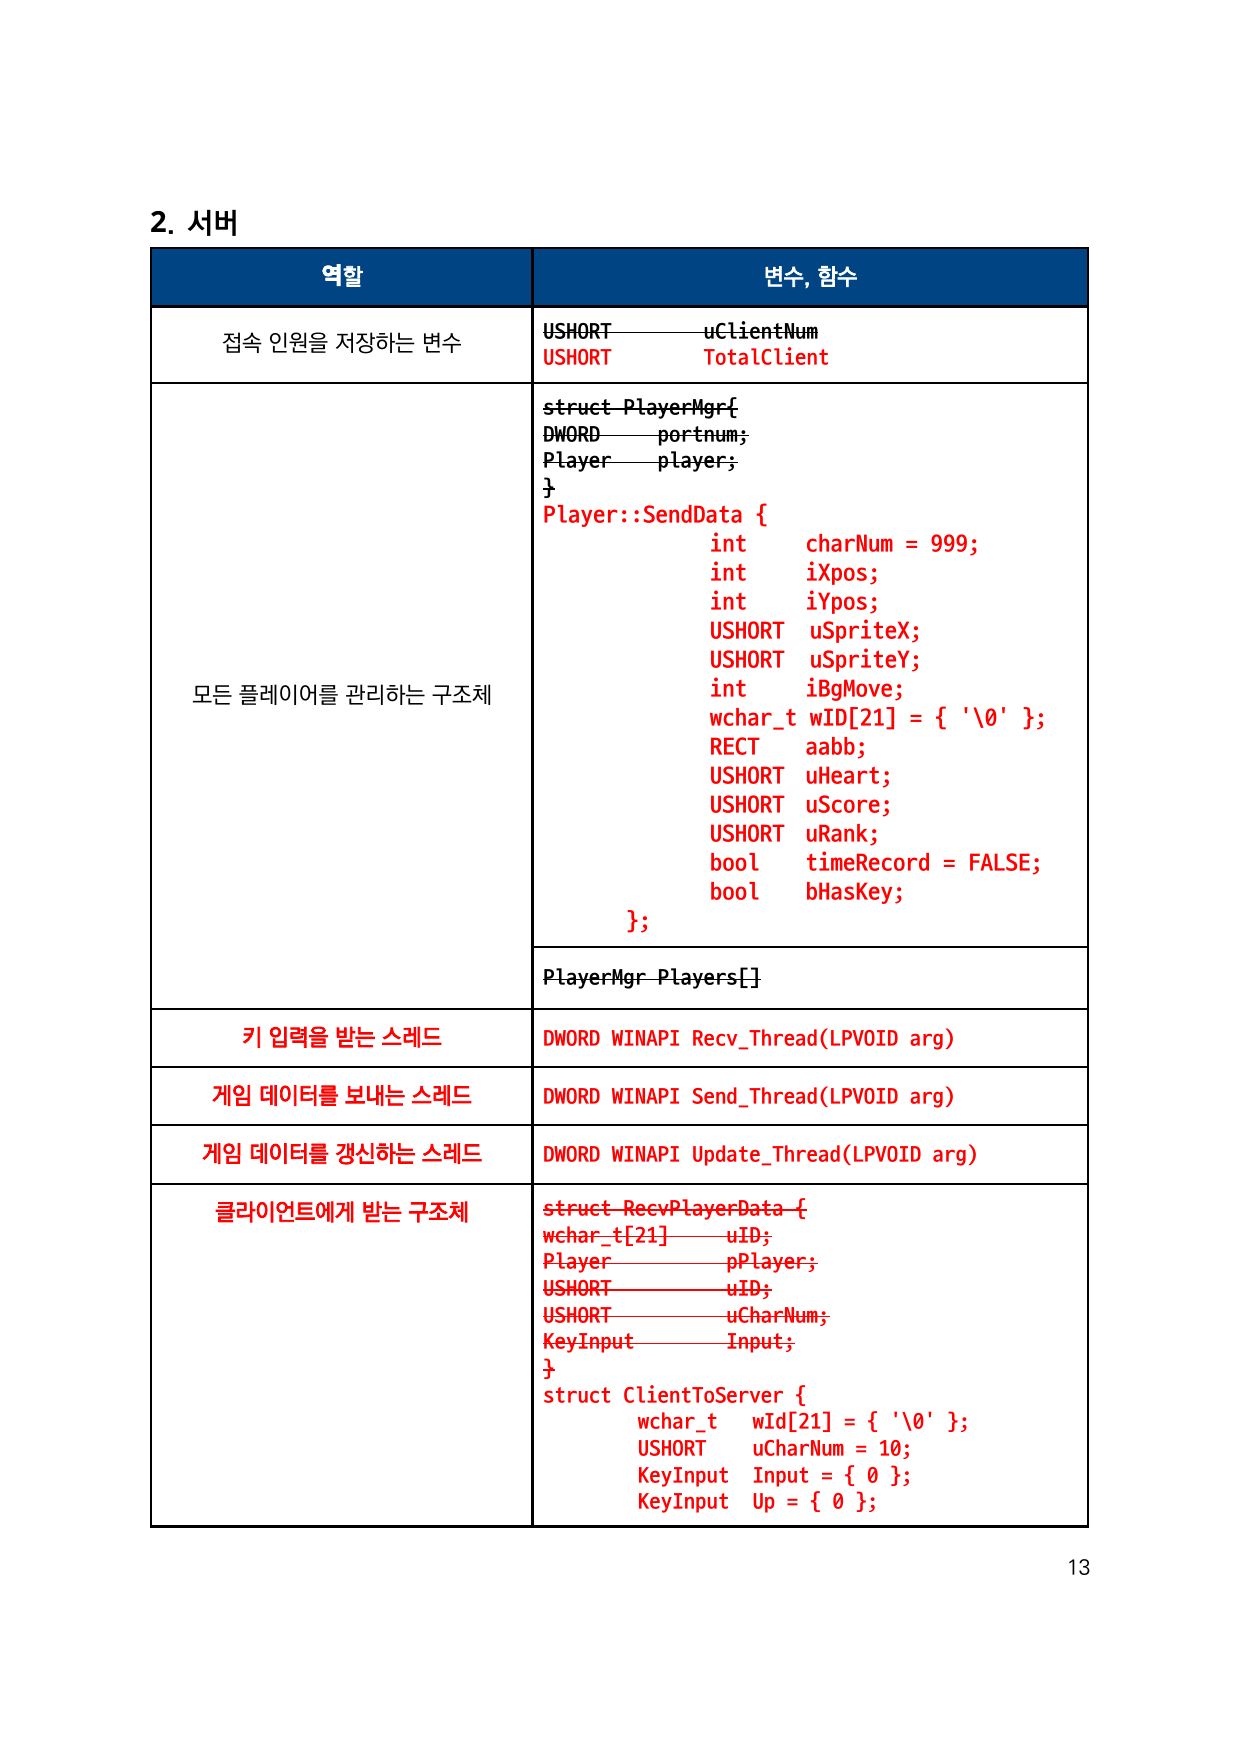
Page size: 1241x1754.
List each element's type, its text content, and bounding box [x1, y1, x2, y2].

table_header 역할 [152, 249, 531, 305]
table_cell USHORT uClientNum USHORT TotalClient [534, 308, 1087, 382]
table_cell 게임 데이터를 갱신하는 스레드 [152, 1126, 531, 1182]
table_cell 클라이언트에게 받는 구조체 [152, 1185, 531, 1525]
table_cell DWORD WINAPI Recv_Thread(LPVOID arg) [534, 1010, 1087, 1066]
table_cell DWORD WINAPI Update_Thread(LPVOID arg) [534, 1126, 1087, 1182]
table_cell PlayerMgr Players[] [534, 948, 1087, 1008]
list 서버 [150, 202, 1090, 247]
table_header 변수, 함수 [534, 249, 1087, 305]
table_cell 접속 인원을 저장하는 변수 [152, 308, 531, 382]
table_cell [534, 1185, 1087, 1525]
table_cell 키 입력을 받는 스레드 [152, 1010, 531, 1066]
table_cell DWORD WINAPI Send_Thread(LPVOID arg) [534, 1068, 1087, 1124]
table_cell 게임 데이터를 보내는 스레드 [152, 1068, 531, 1124]
table_cell struct PlayerMgr{ DWORD portnum; Player player; } Player::SendData { int charNum = 999; int iXpos; int iYpos; USHORT uSpriteX; USHORT uSpriteY; int iBgMove; wchar_t wID[21] = { '\0' }; RECT aabb; USHORT uHeart; USHORT uScore; USHORT uRank; bool timeRecord = FALSE; bool bHasKey; }; [534, 384, 1087, 946]
table_cell 모든 플레이어를 관리하는 구조체 [152, 384, 531, 1008]
